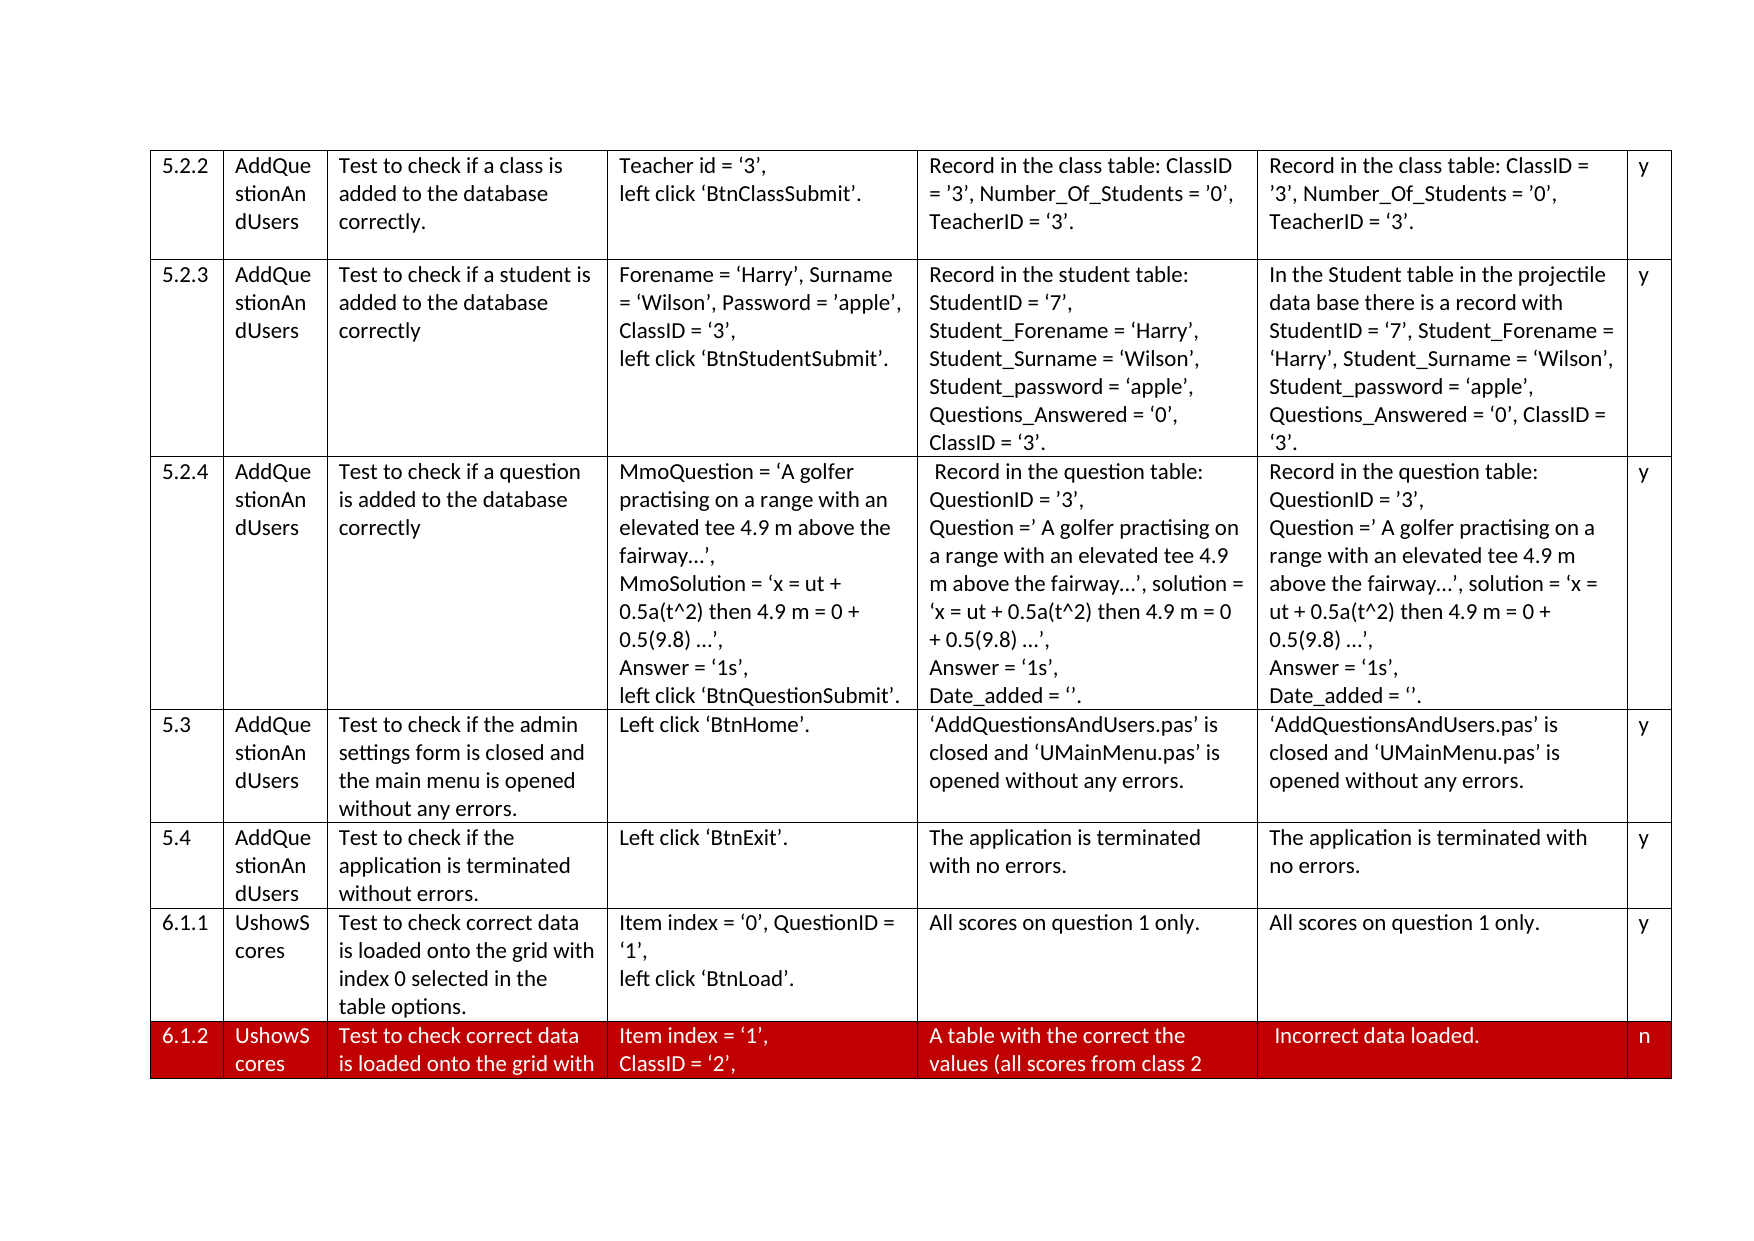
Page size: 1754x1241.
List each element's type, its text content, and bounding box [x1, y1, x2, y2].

table_cell In the Student table in the projectile data base there is a record with StudentID = ‘7’, Student_Forename = ‘Harry’, Student_Surname = ‘Wilson’, Student_password = ‘apple’, Questions_Answered = ‘0’, ClassID = ‘3’. [1258, 260, 1627, 456]
table_cell Forename = ‘Harry’, Surname = ‘Wilson’, Password = ’apple’, ClassID = ‘3’, left click ‘BtnStudentSubmit’. [608, 260, 917, 456]
table_cell Left click ‘BtnExit’. [608, 823, 917, 907]
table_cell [328, 1022, 607, 1078]
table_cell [918, 1022, 1257, 1078]
table_cell All scores on question 1 only. [918, 909, 1257, 1021]
table_cell AddQuestionAndUsers [224, 457, 327, 709]
table_cell y [1628, 909, 1671, 1021]
table_cell 5.3 [151, 710, 223, 822]
table_cell UshowScores [224, 909, 327, 1021]
table_cell n [1628, 1022, 1671, 1078]
table_cell MmoQuestion = ‘A golfer practising on a range with an elevated tee 4.9 m above the fairway…’, MmoSolution = ‘x = ut + 0.5a(t^2) then 4.9 m = 0 + 0.5(9.8) …’, Answer = ‘1s’, left click ‘BtnQuestionSubmit’. [608, 457, 917, 709]
table_cell 5.2.3 [151, 260, 223, 456]
table_cell y [1628, 260, 1671, 456]
table_cell 5.2.4 [151, 457, 223, 709]
table_cell 6.1.1 [151, 909, 223, 1021]
table_cell y [1628, 151, 1671, 259]
table_cell All scores on question 1 only. [1258, 909, 1627, 1021]
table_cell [1258, 1022, 1627, 1078]
table_cell Test to check if a student is added to the database correctly [328, 260, 607, 456]
table_cell AddQuestionAndUsers [224, 260, 327, 456]
table_cell UshowScores [224, 1022, 327, 1078]
table_cell AddQuestionAndUsers [224, 823, 327, 907]
table_cell Record in the class table: ClassID = ’3’, Number_Of_Students = ’0’, TeacherID = ‘3’. [918, 151, 1257, 259]
table_cell Record in the question table: QuestionID = ’3’, Question =’ A golfer practising on a range with an elevated tee 4.9 m above the fairway…’, solution = ‘x = ut + 0.5a(t^2) then 4.9 m = 0 + 0.5(9.8) …’, Answer = ‘1s’, Date_added = ‘’. [1258, 457, 1627, 709]
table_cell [608, 1022, 917, 1078]
table_cell Left click ‘BtnHome’. [608, 710, 917, 822]
table_cell Test to check if a question is added to the database correctly [328, 457, 607, 709]
table_cell AddQuestionAndUsers [224, 151, 327, 259]
table_cell y [1628, 710, 1671, 822]
table_cell 5.2.2 [151, 151, 223, 259]
table_cell Record in the class table: ClassID = ’3’, Number_Of_Students = ’0’, TeacherID = ‘3’. [1258, 151, 1627, 259]
table_cell Item index = ‘0’, QuestionID = ‘1’, left click ‘BtnLoad’. [608, 909, 917, 1021]
table_cell The application is terminated with no errors. [1258, 823, 1627, 907]
table_cell ‘AddQuestionsAndUsers.pas’ is closed and ‘UMainMenu.pas’ is opened without any errors. [918, 710, 1257, 822]
table_cell Test to check if the admin settings form is closed and the main menu is opened without any errors. [328, 710, 607, 822]
table_cell Test to check if the application is terminated without errors. [328, 823, 607, 907]
table_cell AddQuestionAndUsers [224, 710, 327, 822]
table_cell Test to check if a class is added to the database correctly. [328, 151, 607, 259]
table_cell 5.4 [151, 823, 223, 907]
table_cell y [1628, 457, 1671, 709]
table_cell y [1628, 823, 1671, 907]
table_cell Record in the question table: QuestionID = ’3’, Question =’ A golfer practising on a range with an elevated tee 4.9 m above the fairway…’, solution = ‘x = ut + 0.5a(t^2) then 4.9 m = 0 + 0.5(9.8) …’, Answer = ‘1s’, Date_added = ‘’. [918, 457, 1257, 709]
table_cell ‘AddQuestionsAndUsers.pas’ is closed and ‘UMainMenu.pas’ is opened without any errors. [1258, 710, 1627, 822]
table_cell 6.1.2 [151, 1022, 223, 1078]
table_cell Record in the student table: StudentID = ‘7’, Student_Forename = ‘Harry’, Student_Surname = ‘Wilson’, Student_password = ‘apple’, Questions_Answered = ‘0’, ClassID = ‘3’. [918, 260, 1257, 456]
table_cell Test to check correct data is loaded onto the grid with index 0 selected in the table options. [328, 909, 607, 1021]
table_cell The application is terminated with no errors. [918, 823, 1257, 907]
table_cell Teacher id = ‘3’, left click ‘BtnClassSubmit’. [608, 151, 917, 259]
